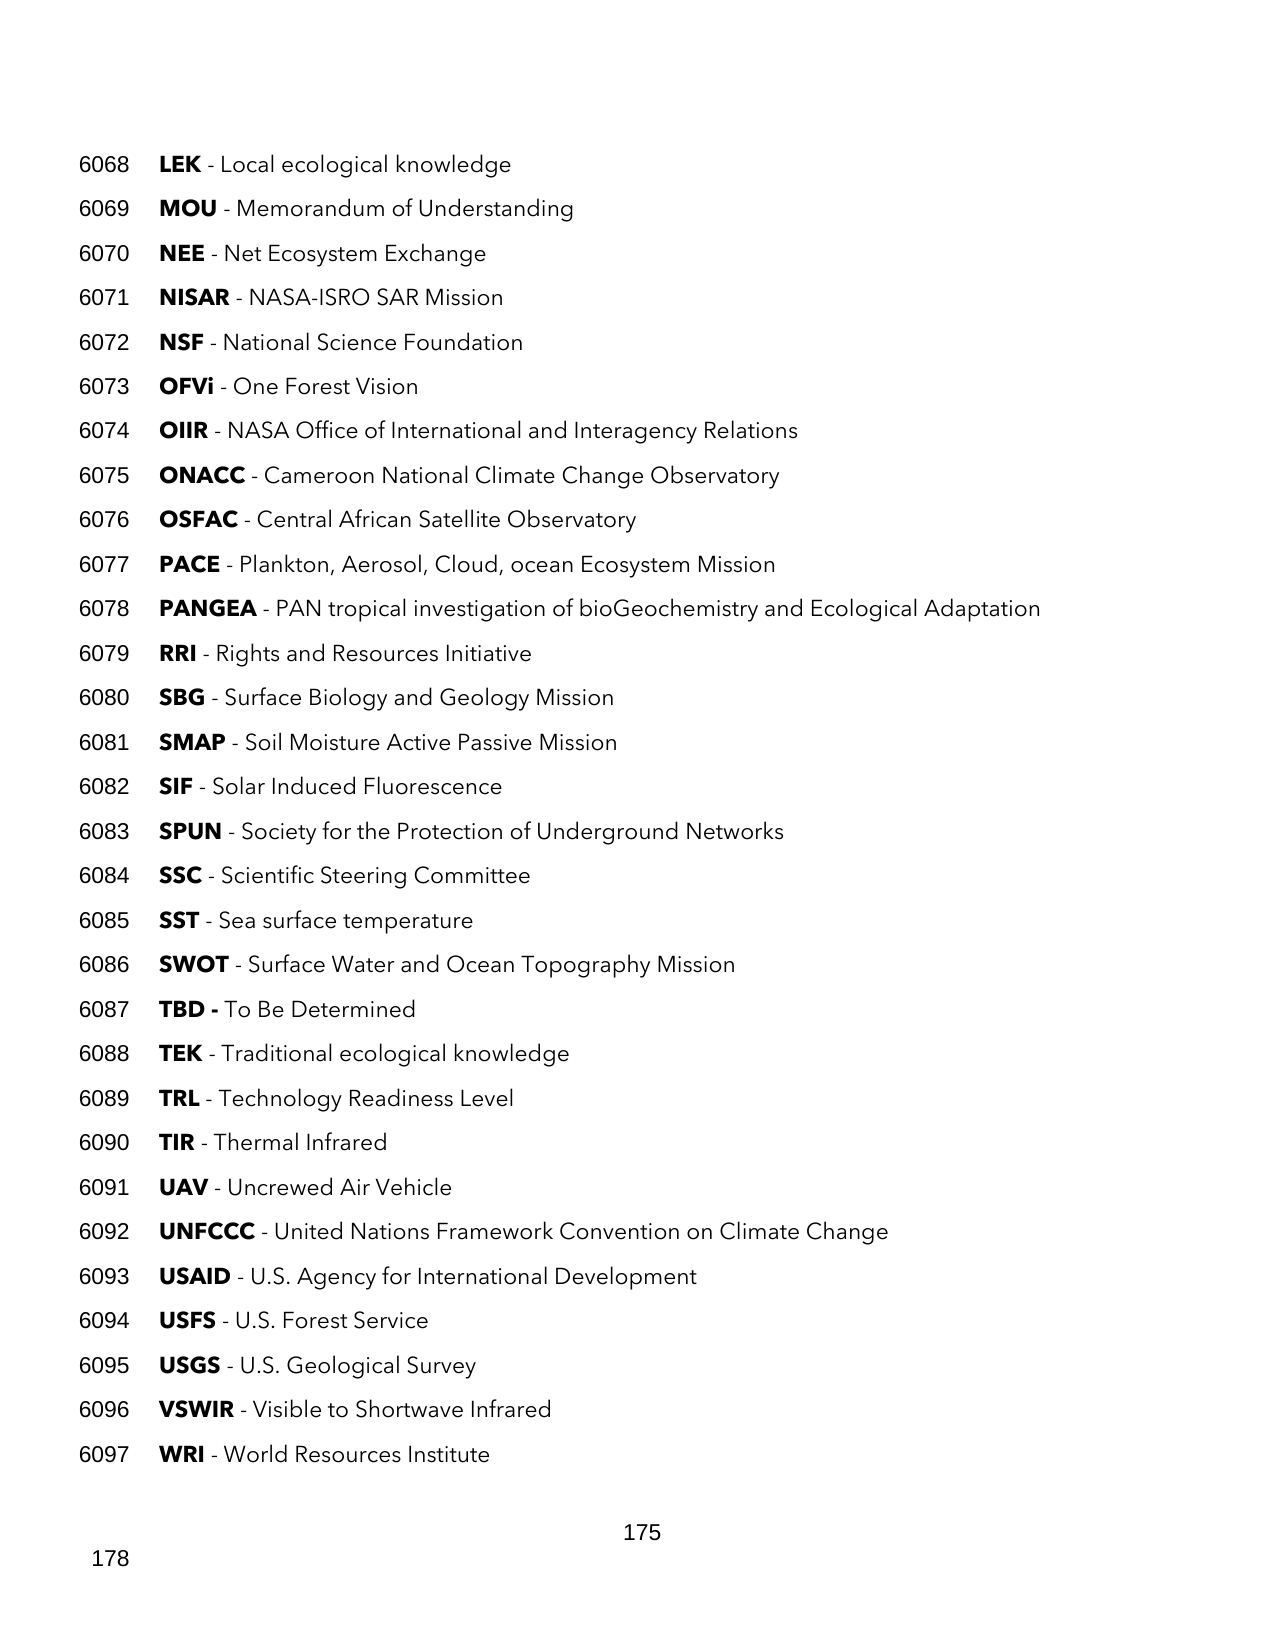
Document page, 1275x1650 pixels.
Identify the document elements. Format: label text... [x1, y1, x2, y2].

text TIR - Thermal Infrared [159, 1128, 1125, 1156]
text USAID - U.S. Agency for International Development [159, 1262, 1125, 1290]
text MOU - Memorandum of Understanding [159, 194, 1125, 222]
text RRI - Rights and Resources Initiative [159, 639, 1125, 667]
text NEE - Net Ecosystem Exchange [159, 239, 1125, 267]
text TBD - To Be Determined [159, 995, 1125, 1023]
text NISAR - NASA-ISRO SAR Mission [159, 283, 1125, 311]
text VSWIR - Visible to Shortwave Infrared [159, 1395, 1125, 1423]
text WRI - World Resources Institute [159, 1440, 1125, 1468]
text PACE - Plankton, Aerosol, Cloud, ocean Ecosystem Mission [159, 550, 1125, 578]
text USFS - U.S. Forest Service [159, 1306, 1125, 1334]
text OFVi - One Forest Vision [159, 372, 1125, 400]
text SBG - Surface Biology and Geology Mission [159, 684, 1125, 712]
text TEK - Traditional ecological knowledge [159, 1039, 1125, 1067]
text PANGEA - PAN tropical investigation of bioGeochemistry and Ecological Adaptation [159, 595, 1125, 623]
text SIF - Solar Induced Fluorescence [159, 773, 1125, 801]
text SST - Sea surface temperature [159, 906, 1125, 934]
text UNFCCC - United Nations Framework Convention on Climate Change [159, 1217, 1125, 1245]
text USGS - U.S. Geological Survey [159, 1351, 1125, 1379]
text NSF - National Science Foundation [159, 328, 1125, 356]
text OIIR - NASA Office of International and Interagency Relations [159, 417, 1125, 445]
text SWOT - Surface Water and Ocean Topography Mission [159, 951, 1125, 978]
text SPUN - Society for the Protection of Underground Networks [159, 817, 1125, 845]
text OSFAC - Central African Satellite Observatory [159, 506, 1125, 534]
text SSC - Scientific Steering Committee [159, 862, 1125, 889]
text UAV - Uncrewed Air Vehicle [159, 1173, 1125, 1201]
text ONACC - Cameroon National Climate Change Observatory [159, 461, 1125, 489]
text SMAP - Soil Moisture Active Passive Mission [159, 728, 1125, 756]
text LEK - Local ecological knowledge [159, 150, 1125, 178]
text TRL - Technology Readiness Level [159, 1084, 1125, 1112]
